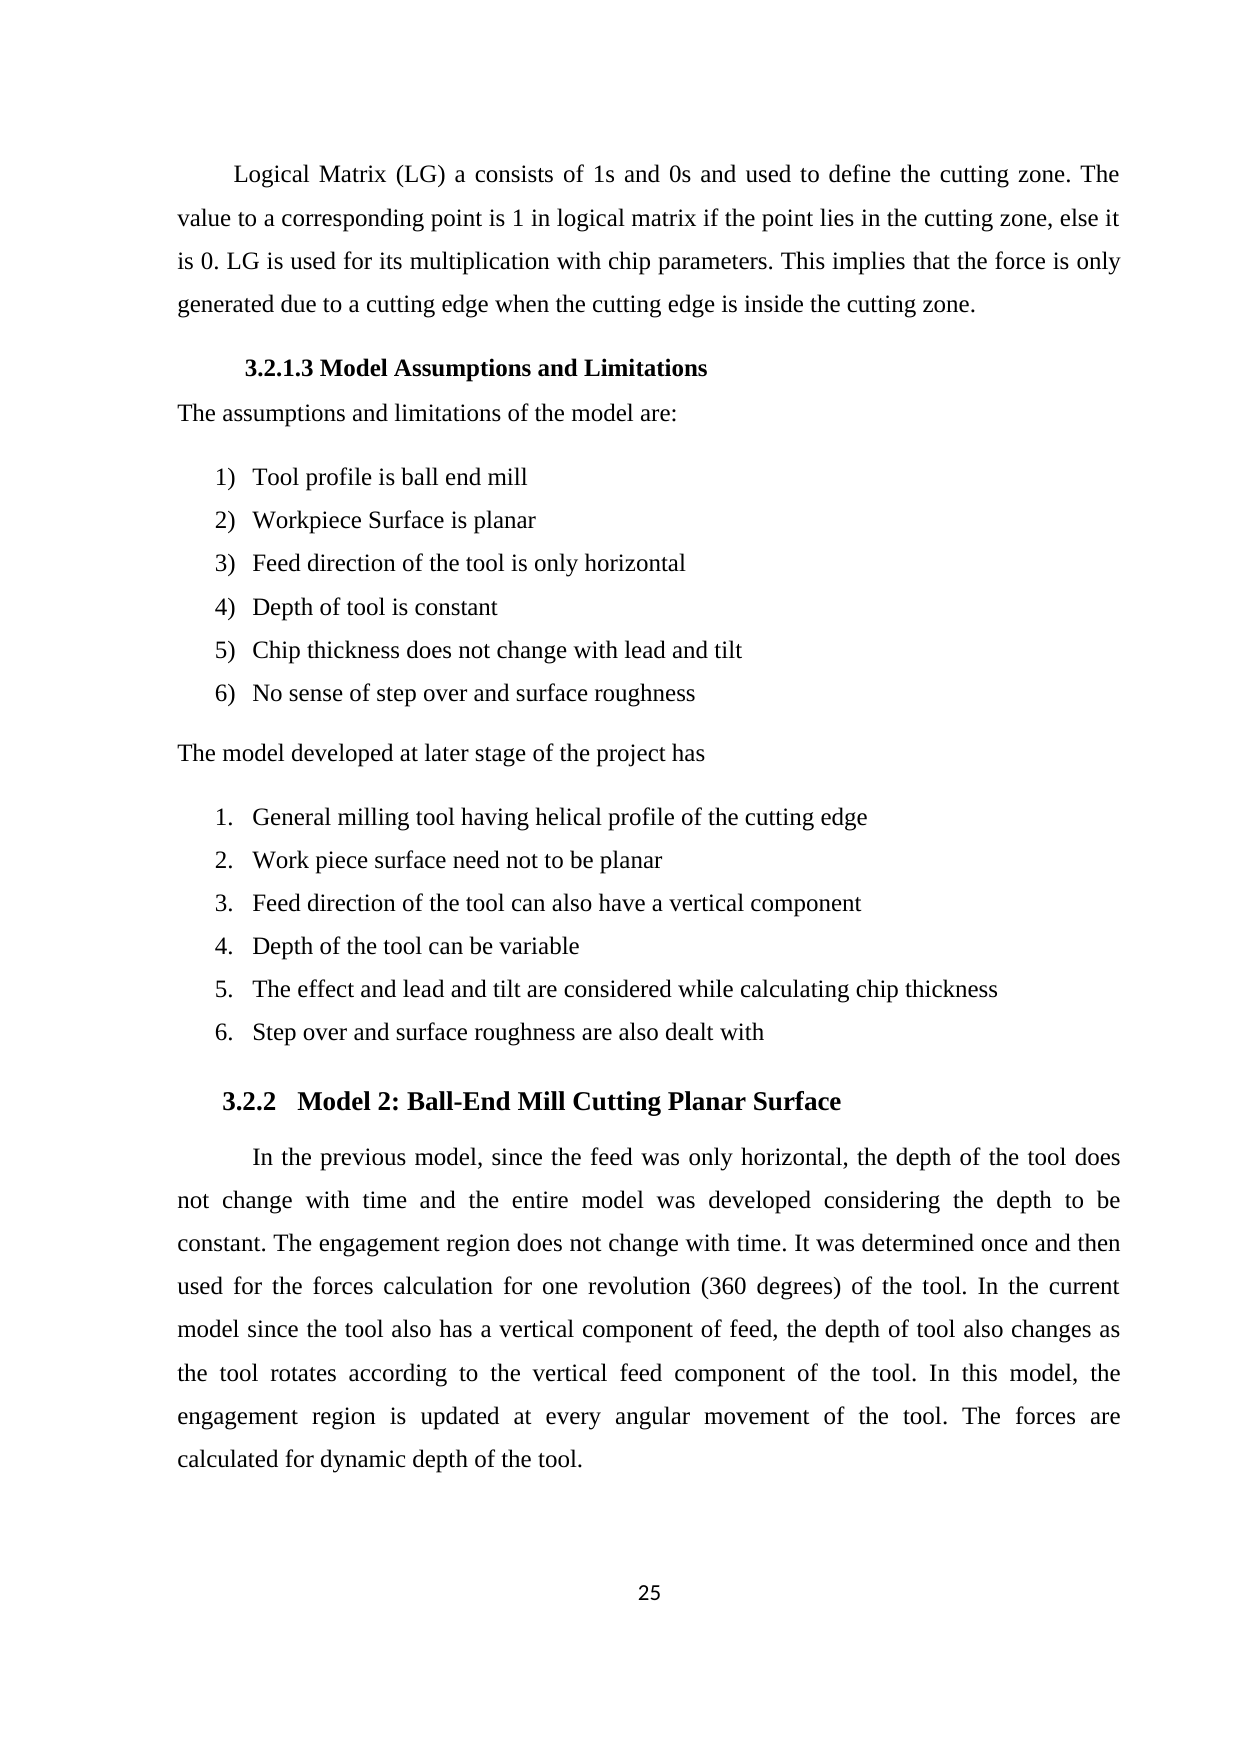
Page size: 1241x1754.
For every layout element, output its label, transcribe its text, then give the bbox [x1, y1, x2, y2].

list Work piece surface need not to be planar [214, 845, 1122, 873]
text In the previous model, since the feed was only horizontal, the depth of the tool does not change with time and the entire model was developed considering the depth to be constant. The engagement region does not change with time. It was determined once and then used for the forces calculation for one revolution (360 degrees) of the tool. In the current model since the tool also has a vertical component of feed, the depth of tool also changes as the tool rotates according to the vertical feed component of the tool. In this model, the engagement region is updated at every angular movement of the tool. The forces are calculated for dynamic depth of the tool. [177, 1142, 1122, 1473]
list No sense of step over and surface roughness [214, 678, 1122, 707]
list Tool profile is ball end mill [214, 462, 1122, 491]
list Depth of tool is constant [214, 592, 1122, 620]
list General milling tool having helical profile of the cutting edge [214, 802, 1122, 830]
list Chip thickness does not change with lead and tilt [214, 635, 1122, 663]
text The assumptions and limitations of the model are: [177, 398, 1122, 427]
subtitle Model 2: Ball-End Mill Cutting Planar Surface [222, 1085, 1122, 1117]
list Depth of the tool can be variable [214, 931, 1122, 960]
list Step over and surface roughness are also dealt with [214, 1017, 1122, 1046]
list Feed direction of the tool can also have a vertical component [214, 888, 1122, 917]
text Logical Matrix (LG) a consists of 1s and 0s and used to define the cutting zone. The value to a corresponding point is 1 in logical matrix if the point lies in the cutting zone, else it is 0. LG is used for its multiplication with chip parameters. This implies that the force is only generated due to a cutting edge when the cutting edge is inside the cutting zone. [177, 159, 1122, 318]
list Feed direction of the tool is only horizontal [214, 548, 1122, 577]
text The model developed at later stage of the project has [177, 738, 1122, 766]
list Workpiece Surface is planar [214, 505, 1122, 534]
subtitle Model Assumptions and Limitations [244, 353, 1122, 382]
list The effect and lead and tilt are considered while calculating chip thickness [214, 974, 1122, 1003]
